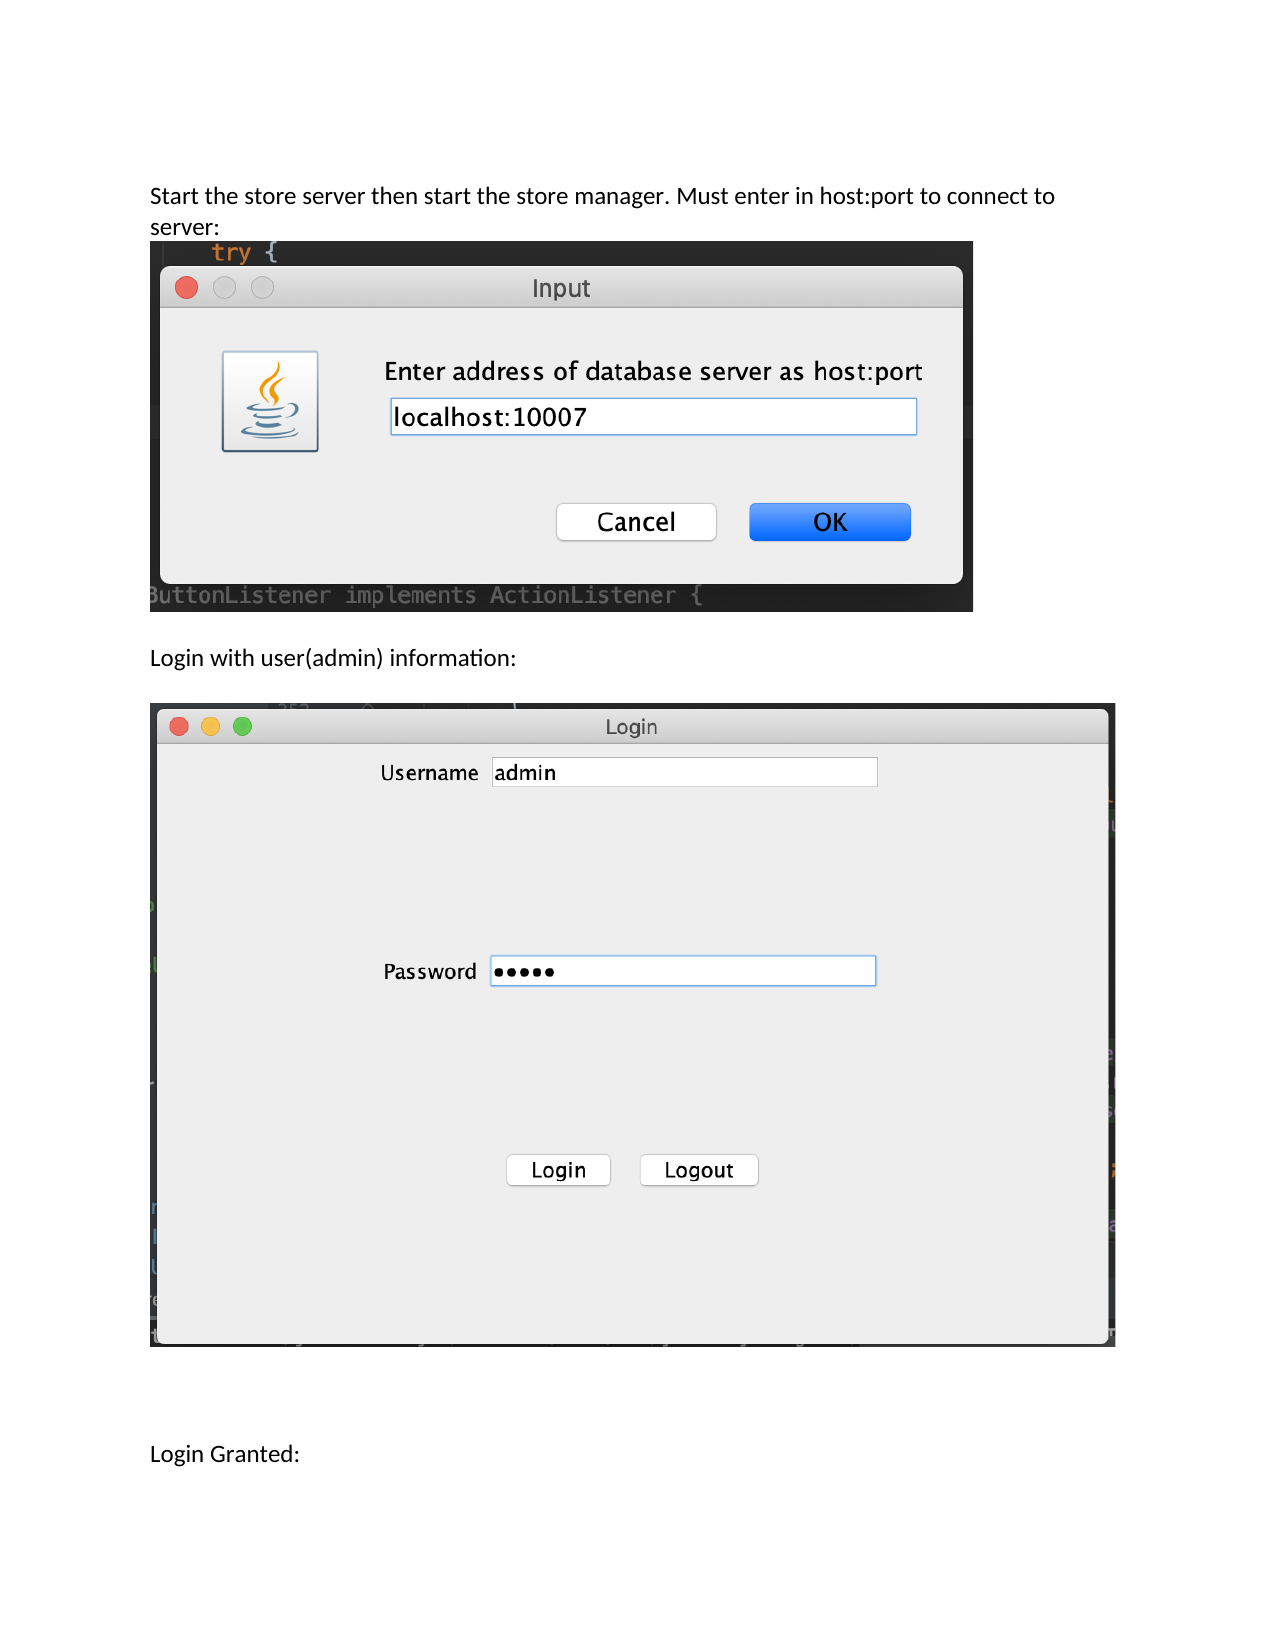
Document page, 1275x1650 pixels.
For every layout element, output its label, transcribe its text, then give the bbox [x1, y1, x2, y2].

picture [150, 241, 974, 612]
picture [150, 703, 1116, 1347]
text Login with user(admin) information: [150, 642, 1125, 672]
text Login Granted: [150, 1438, 1125, 1469]
text Start the store server then start the store manager. Must enter in host:port to connect to server: [150, 181, 1125, 242]
